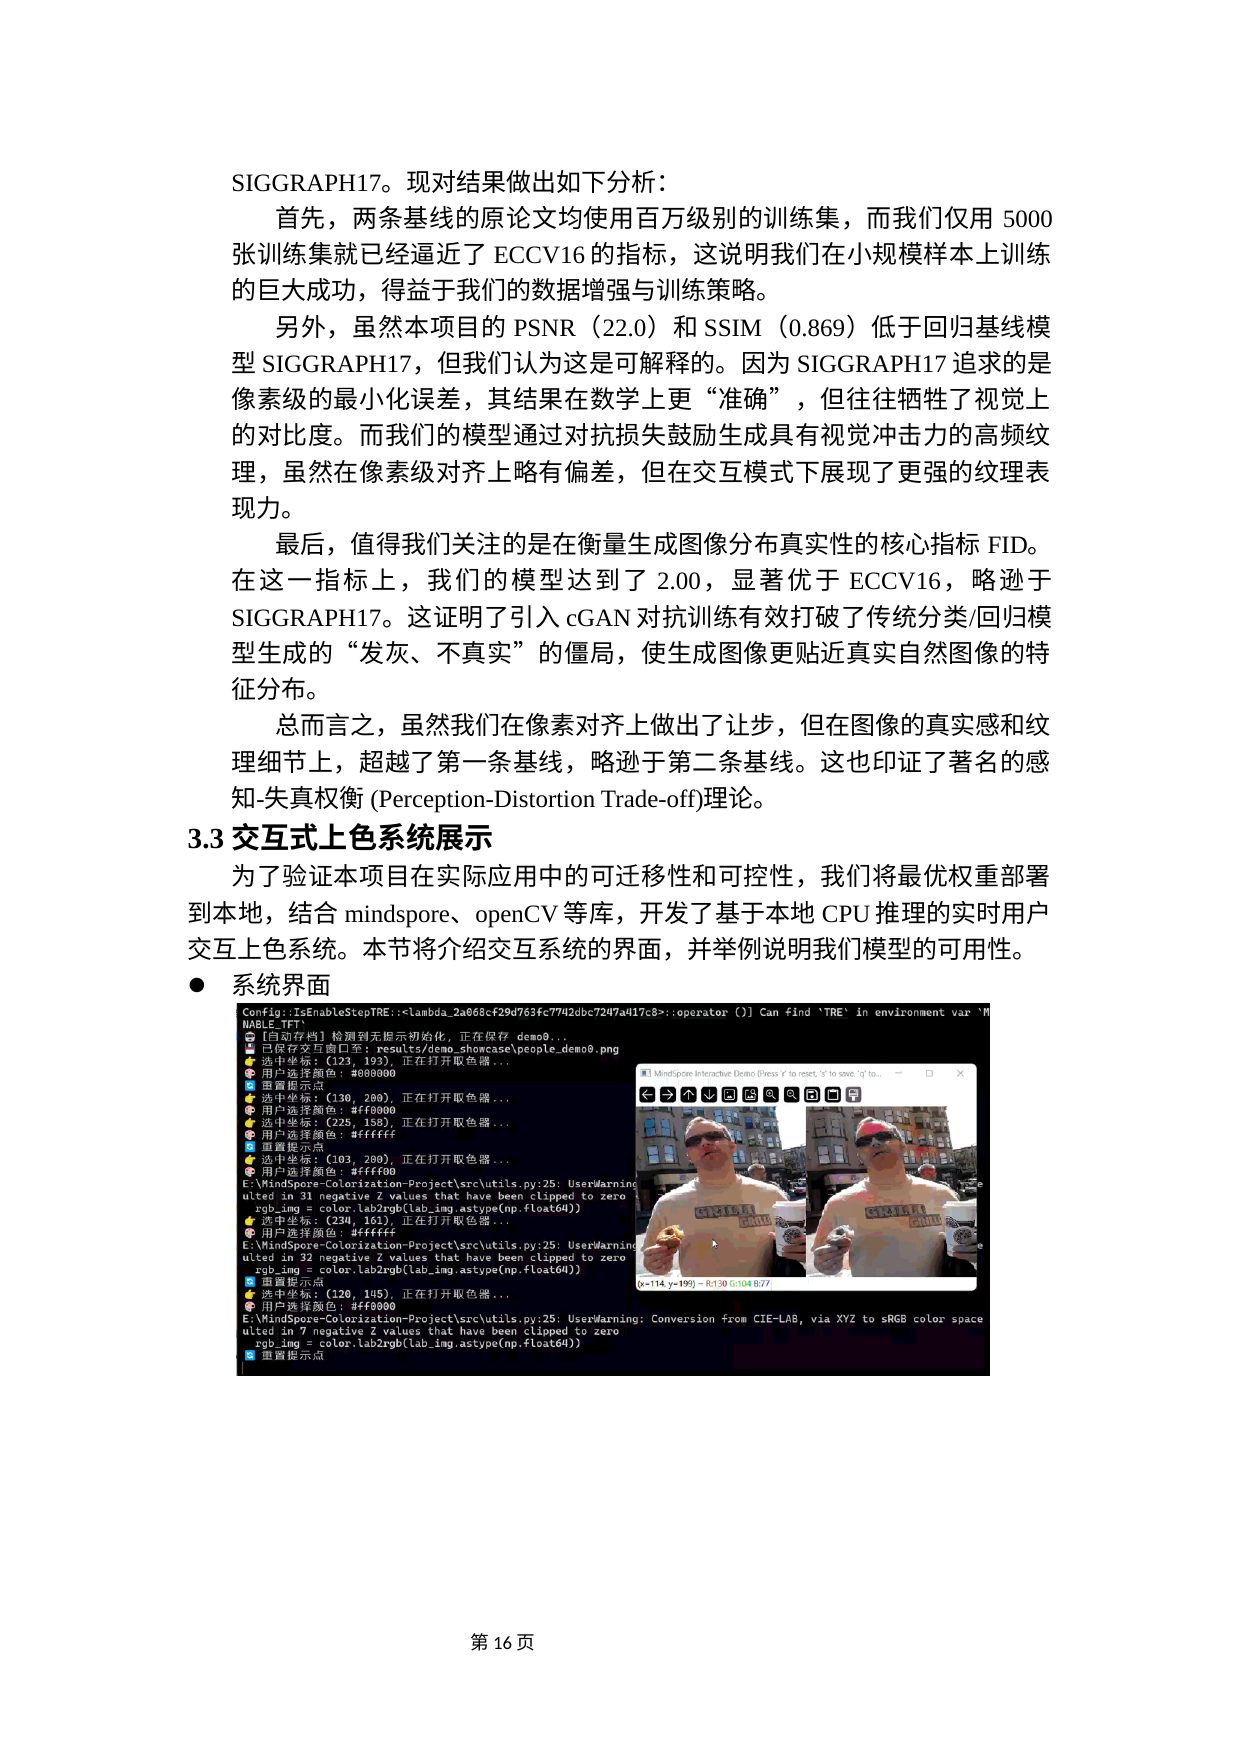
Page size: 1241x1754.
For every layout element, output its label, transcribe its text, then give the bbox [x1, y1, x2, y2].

list 系统界面 [187, 966, 1053, 1002]
list 总而言之，虽然我们在像素对齐上做出了让步，但在图像的真实感和纹理细节上，超越了第一条基线，略逊于第二条基线。这也印证了著名的感知-失真权衡 (Perception-Distortion Trade-off)理论。 [231, 706, 1053, 814]
list 为了验证本项目在实际应用中的可迁移性和可控性，我们将最优权重部署到本地，结合mindspore、openCV等库，开发了基于本地CPU推理的实时用户交互上色系统。本节将介绍交互系统的界面，并举例说明我们模型的可用性。 [187, 857, 1053, 966]
list 整体来看，我们的模型在前三个指标上略逊于ECCV16，不如SIGGRAPH17，而在FID指标上，我们的模型远优于ECCV16，略逊于SIGGRAPH17。现对结果做出如下分析： [231, 162, 1053, 198]
picture [230, 1001, 1011, 1387]
list 另外，虽然本项目的PSNR（22.0）和SSIM（0.869）低于回归基线模型SIGGRAPH17，但我们认为这是可解释的。因为SIGGRAPH17追求的是像素级的最小化误差，其结果在数学上更“准确”，但往往牺牲了视觉上的对比度。而我们的模型通过对抗损失鼓励生成具有视觉冲击力的高频纹理，虽然在像素级对齐上略有偏差，但在交互模式下展现了更强的纹理表现力。 [231, 307, 1053, 524]
list 3.3 交互式上色系统展示 [187, 814, 1053, 857]
list 最后，值得我们关注的是在衡量生成图像分布真实性的核心指标FID。在这一指标上，我们的模型达到了2.00，显著优于ECCV16，略逊于SIGGRAPH17。这证明了引入cGAN对抗训练有效打破了传统分类/回归模型生成的“发灰、不真实”的僵局，使生成图像更贴近真实自然图像的特征分布。 [231, 524, 1053, 706]
list 首先，两条基线的原论文均使用百万级别的训练集，而我们仅用5000张训练集就已经逼近了ECCV16的指标，这说明我们在小规模样本上训练的巨大成功，得益于我们的数据增强与训练策略。 [231, 198, 1053, 307]
